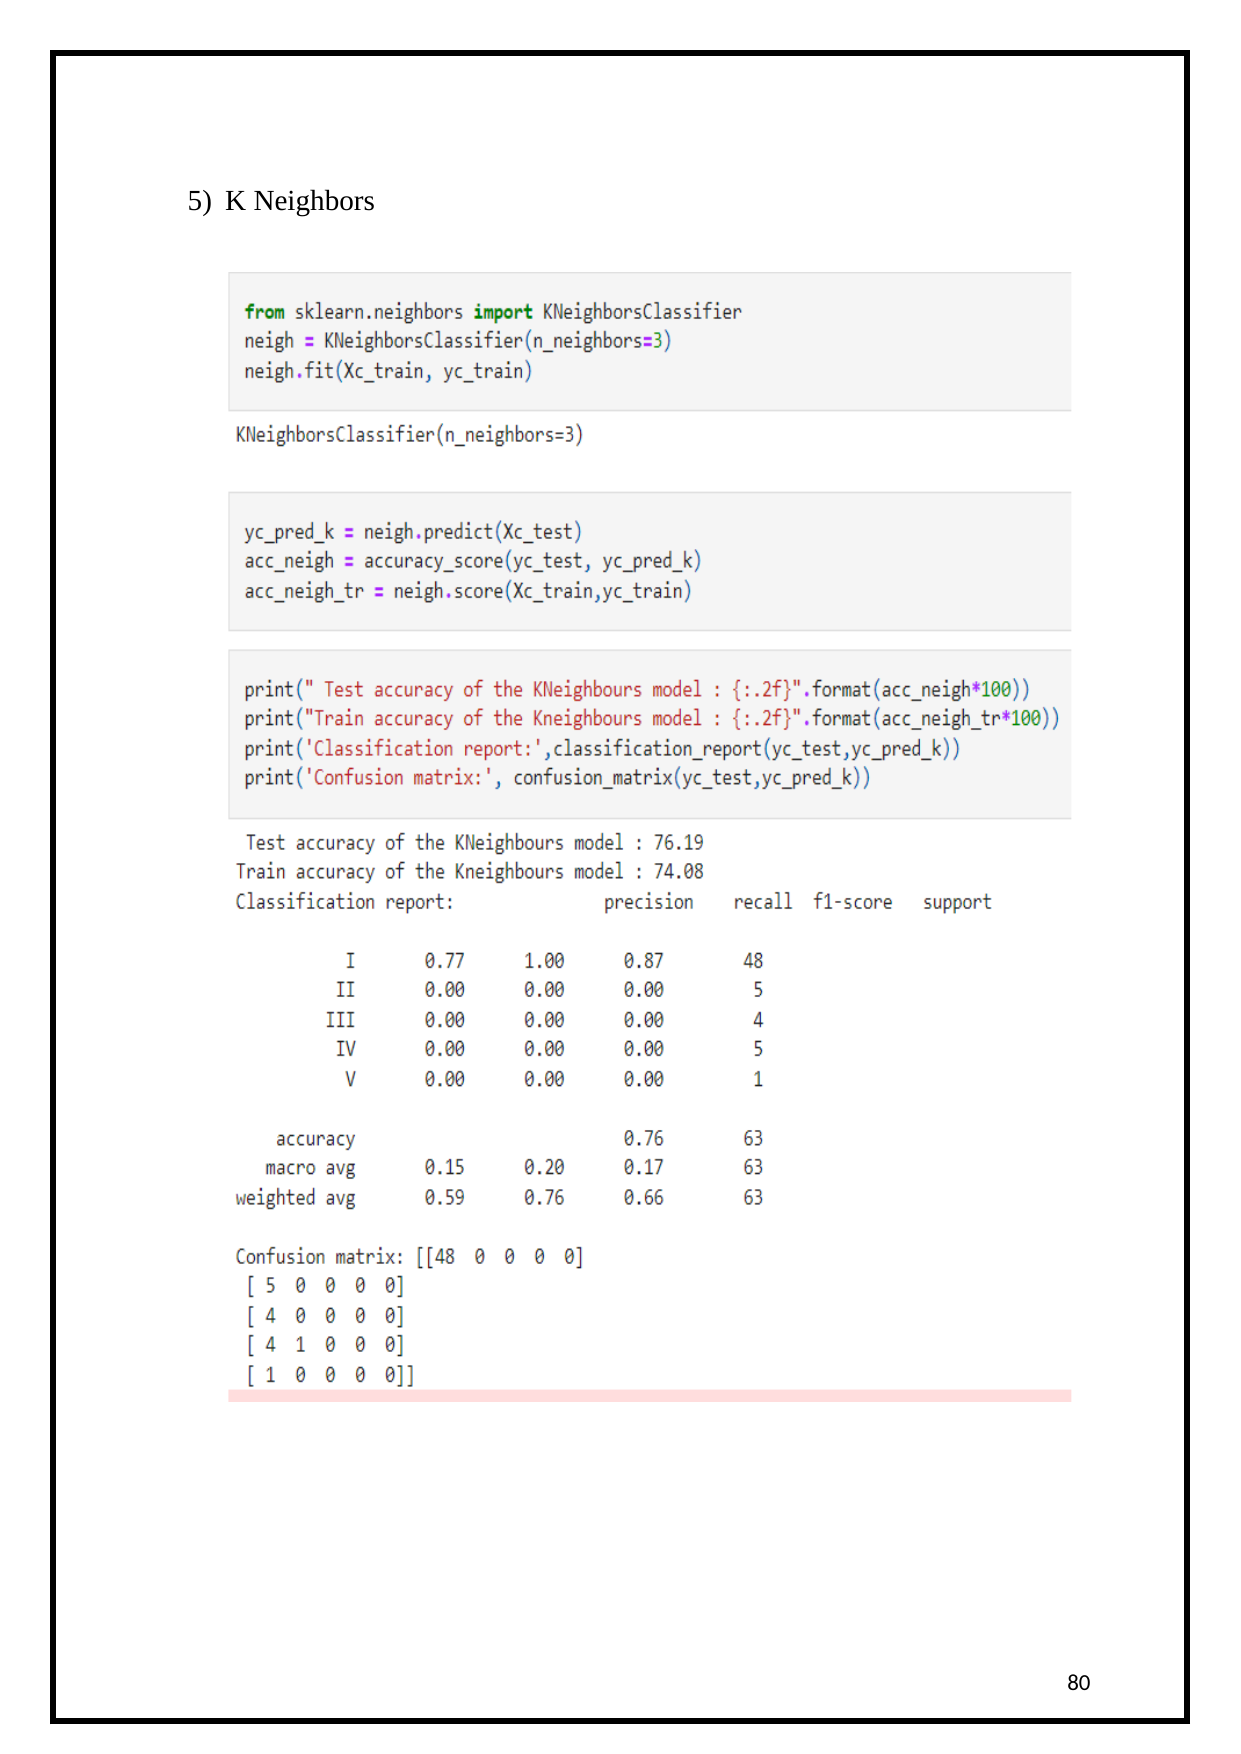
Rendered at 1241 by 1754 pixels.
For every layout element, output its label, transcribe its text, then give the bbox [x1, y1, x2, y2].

list K Neighbors [187, 183, 1090, 217]
picture [225, 272, 1072, 1402]
